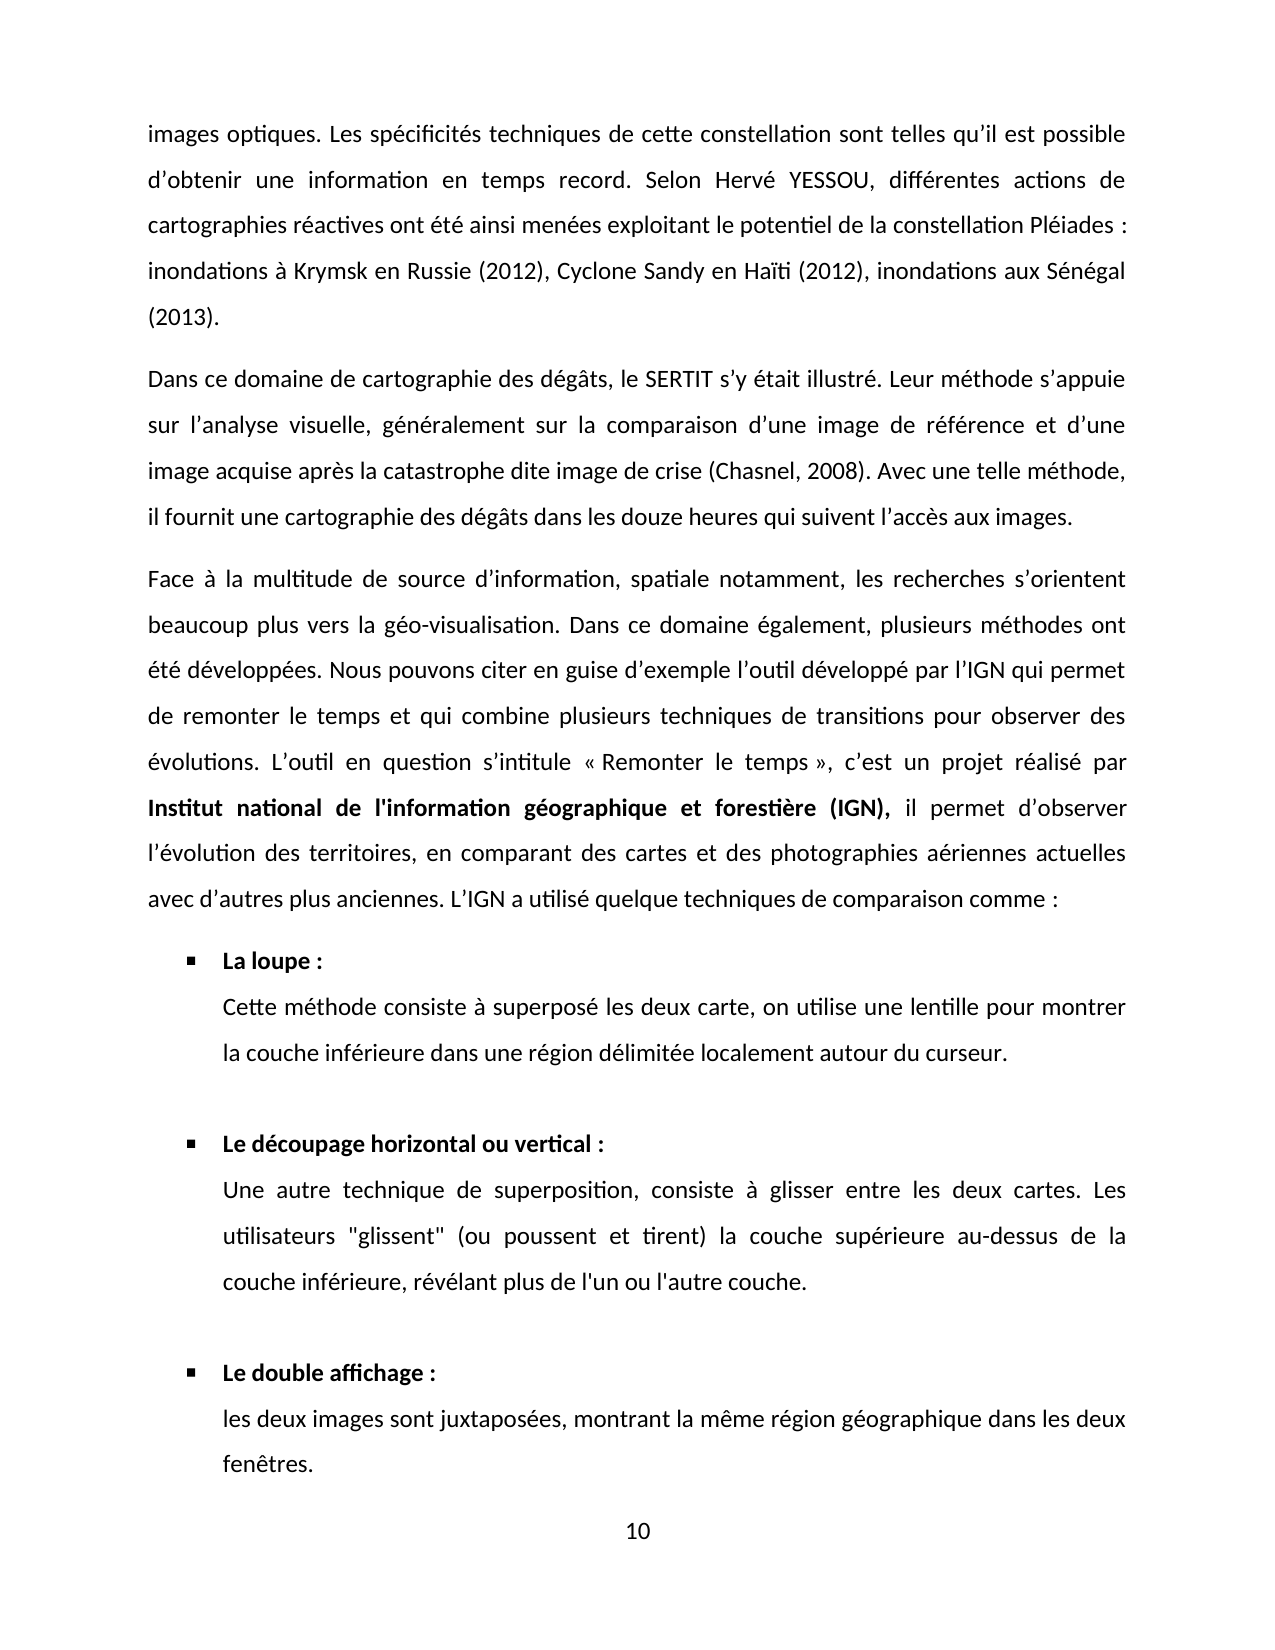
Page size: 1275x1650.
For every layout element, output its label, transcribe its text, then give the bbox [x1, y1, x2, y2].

list Une autre technique de superposition, consiste à glisser entre les deux cartes. Les utilisateurs "glissent" (ou poussent et tirent) la couche supérieure au-dessus de la couche inférieure, révélant plus de l'un ou l'autre couche. [223, 1174, 1127, 1296]
text Face à la multitude de source d’information, spatiale notamment, les recherches s’orientent beaucoup plus vers la géo-visualisation. Dans ce domaine également, plusieurs méthodes ont été développées. Nous pouvons citer en guise d’exemple l’outil développé par l’IGN qui permet de remonter le temps et qui combine plusieurs techniques de transitions pour observer des évolutions. L’outil en question s’intitule « Remonter le temps », c’est un projet réalisé par Institut national de l'information géographique et forestière (IGN), il permet d’observer l’évolution des territoires, en comparant des cartes et des photographies aériennes actuelles avec d’autres plus anciennes. L’IGN a utilisé quelque techniques de comparaison comme : [148, 563, 1127, 914]
list Le double affichage : [185, 1357, 1127, 1388]
list Le découpage horizontal ou vertical : [185, 1128, 1127, 1159]
list Cette méthode consiste à superposé les deux carte, on utilise une lentille pour montrer la couche inférieure dans une région délimitée localement autour du curseur. [223, 991, 1127, 1067]
text Dans ce domaine de cartographie des dégâts, le SERTIT s’y était illustré. Leur méthode s’appuie sur l’analyse visuelle, généralement sur la comparaison d’une image de référence et d’une image acquise après la catastrophe dite image de crise (Chasnel, 2008). Avec une telle méthode, il fournit une cartographie des dégâts dans les douze heures qui suivent l’accès aux images. [148, 363, 1127, 531]
list les deux images sont juxtaposées, montrant la même région géographique dans les deux fenêtres. [223, 1403, 1127, 1479]
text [148, 118, 1127, 332]
list La loupe : [185, 946, 1127, 976]
